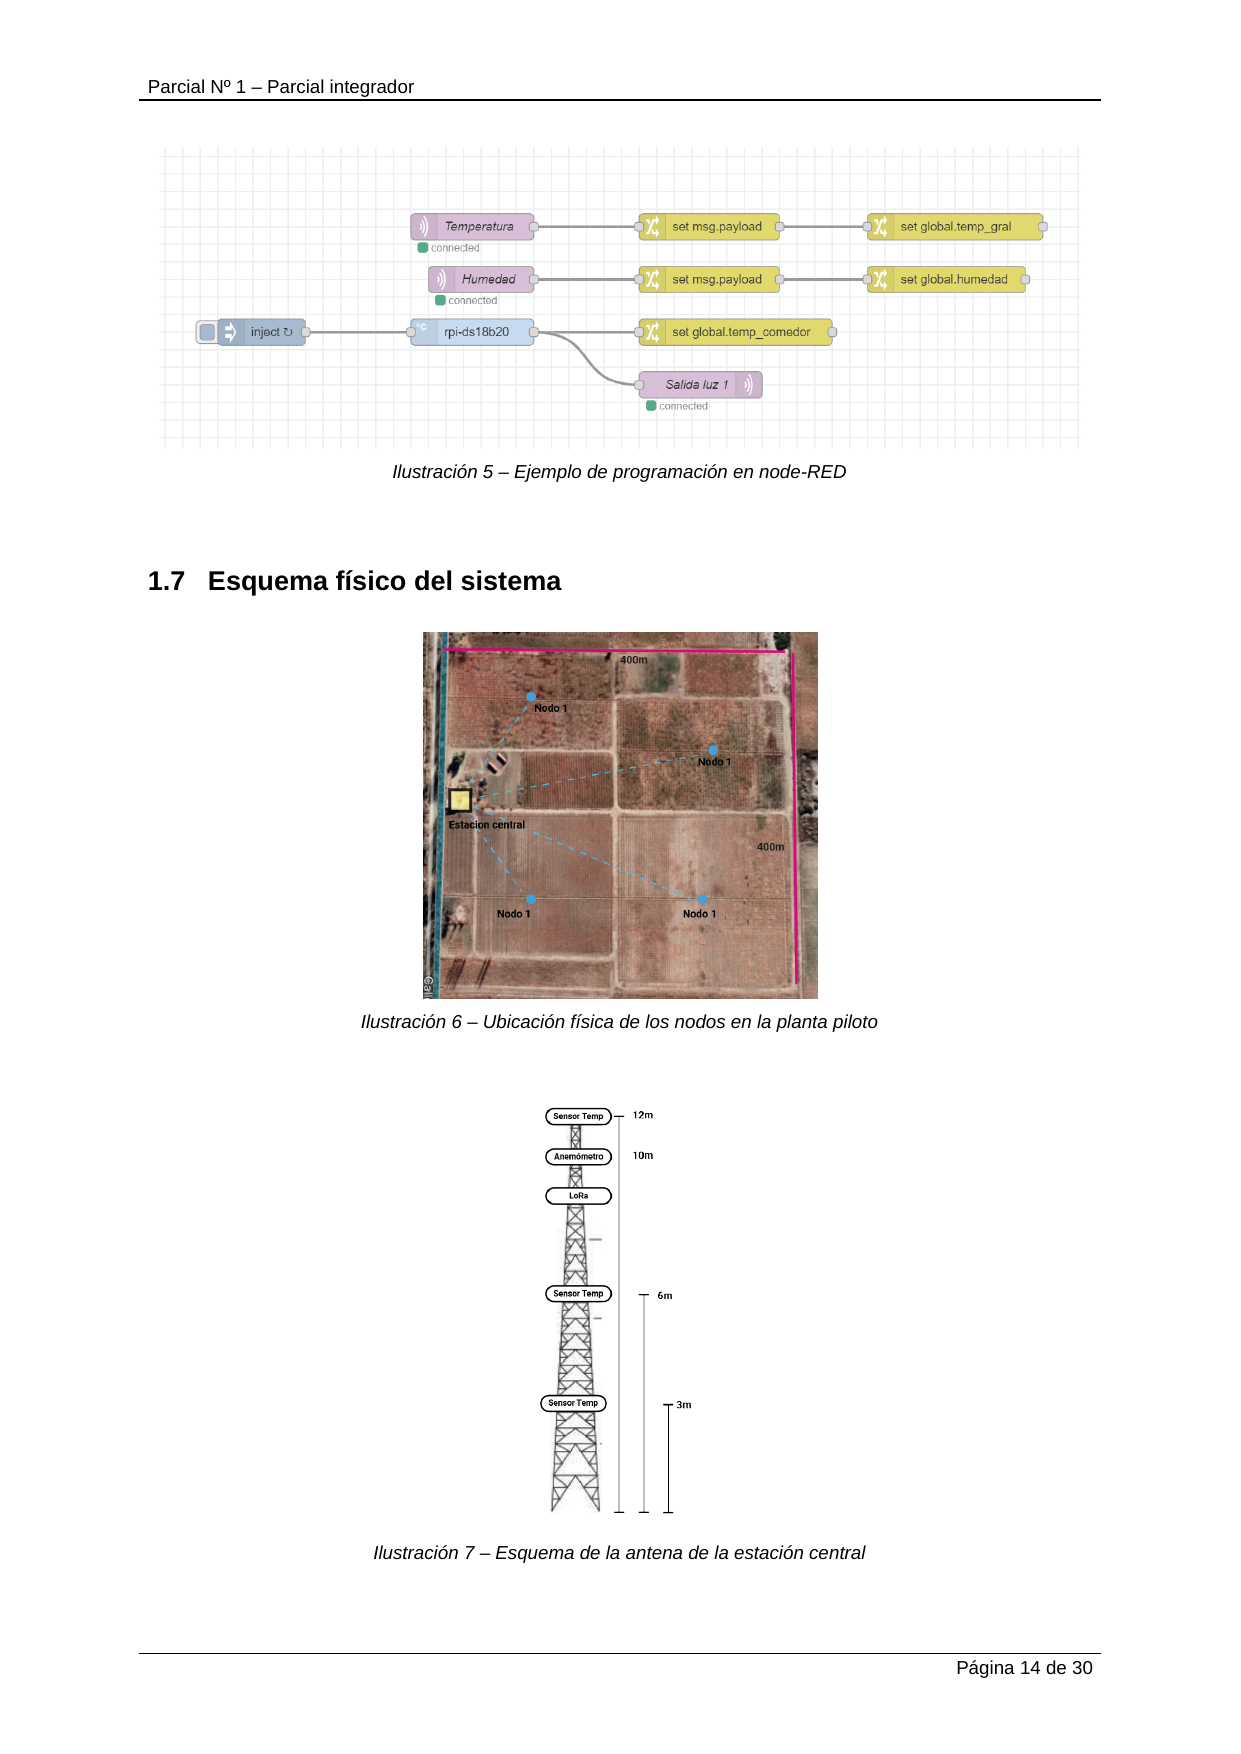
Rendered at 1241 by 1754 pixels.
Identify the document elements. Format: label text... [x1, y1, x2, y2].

subtitle Esquema físico del sistema [148, 565, 1092, 596]
picture [422, 632, 818, 999]
picture [528, 1090, 712, 1530]
picture [159, 147, 1081, 449]
